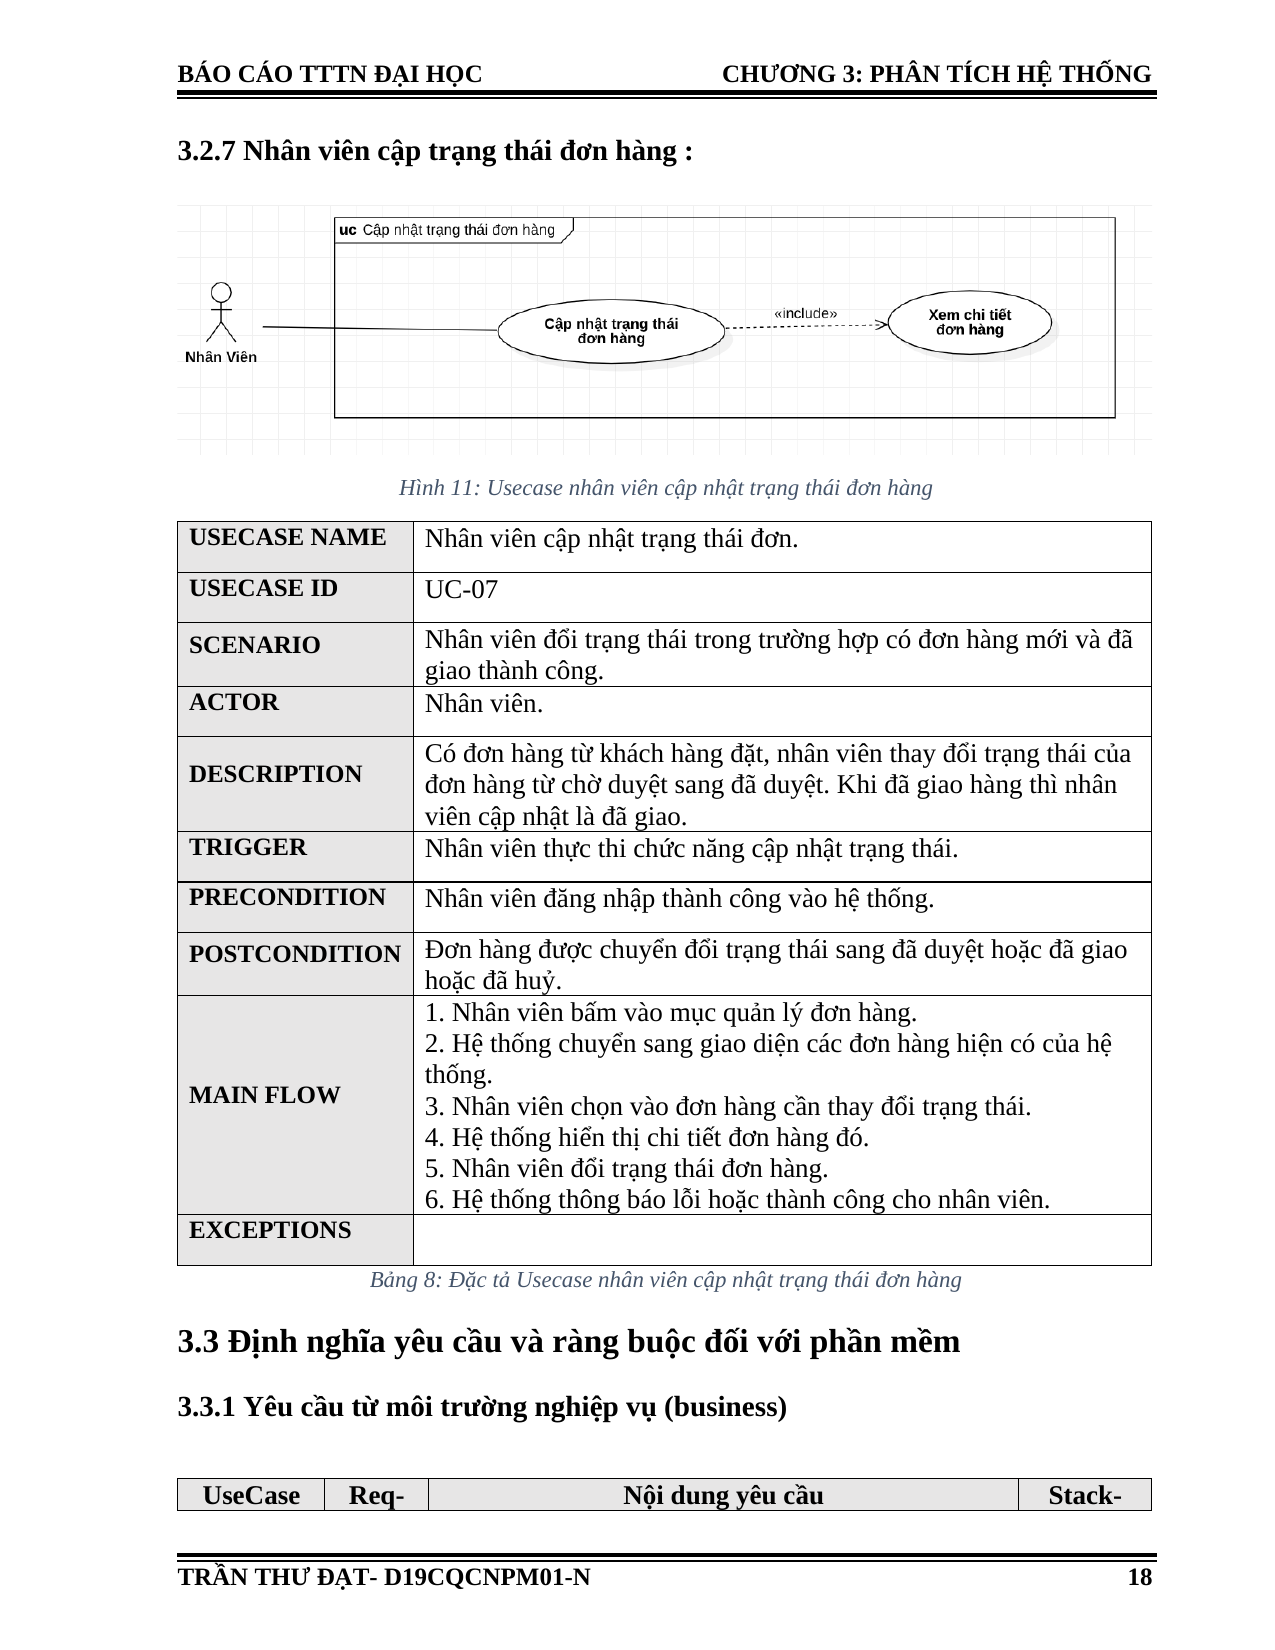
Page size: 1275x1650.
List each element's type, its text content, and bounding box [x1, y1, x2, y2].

table_cell UC-07 [414, 573, 1151, 622]
table_cell TRIGGER [178, 832, 413, 881]
subtitle 3.3.1 Yêu cầu từ môi trường nghiệp vụ (business) [177, 1389, 1157, 1423]
table_cell Nhân viên đăng nhập thành công vào hệ thống. [414, 883, 1151, 932]
table_cell Nhân viên thực thi chức năng cập nhật trạng thái. [414, 832, 1151, 881]
subtitle 3.3 Định nghĩa yêu cầu và ràng buộc đối với phần mềm [177, 1322, 1157, 1360]
table_cell USECASE ID [178, 573, 413, 622]
table_cell ACTOR [178, 687, 413, 736]
table_cell MAIN FLOW [178, 996, 413, 1214]
table_cell POSTCONDITION [178, 933, 413, 995]
table_cell [414, 1215, 1151, 1265]
table_header USECASE NAME [178, 522, 413, 572]
table_header UseCase [178, 1479, 324, 1510]
table_cell Nhân viên. [414, 687, 1151, 736]
table_cell EXCEPTIONS [178, 1215, 413, 1265]
table_cell DESCRIPTION [178, 737, 413, 831]
table_header Nhân viên cập nhật trạng thái đơn. [414, 522, 1151, 572]
picture [177, 205, 1153, 455]
table_header Nội dung yêu cầu [429, 1479, 1018, 1510]
table_cell Có đơn hàng từ khách hàng đặt, nhân viên thay đổi trạng thái của đơn hàng từ chờ duyệt sang đã duyệt. Khi đã giao hàng thì nhân viên cập nhật là đã giao. [414, 737, 1151, 831]
table_cell Đơn hàng được chuyển đổi trạng thái sang đã duyệt hoặc đã giao hoặc đã huỷ. [414, 933, 1151, 995]
table_header Stack-Holder [1019, 1479, 1151, 1510]
table_cell 1. Nhân viên bấm vào mục quản lý đơn hàng. 2. Hệ thống chuyển sang giao diện các đơn hàng hiện có của hệ thống. 3. Nhân viên chọn vào đơn hàng cần thay đổi trạng thái. 4. Hệ thống hiển thị chi tiết đơn hàng đó. 5. Nhân viên đổi trạng thái đơn hàng. 6. Hệ thống thông báo lỗi hoặc thành công cho nhân viên. [414, 996, 1151, 1214]
table_cell Nhân viên đổi trạng thái trong trường hợp có đơn hàng mới và đã giao thành công. [414, 623, 1151, 686]
table_cell PRECONDITION [178, 883, 413, 932]
table_cell SCENARIO [178, 623, 413, 686]
table_header Req-ID [325, 1479, 428, 1510]
subtitle 3.2.7 Nhân viên cập trạng thái đơn hàng : [177, 133, 1157, 166]
